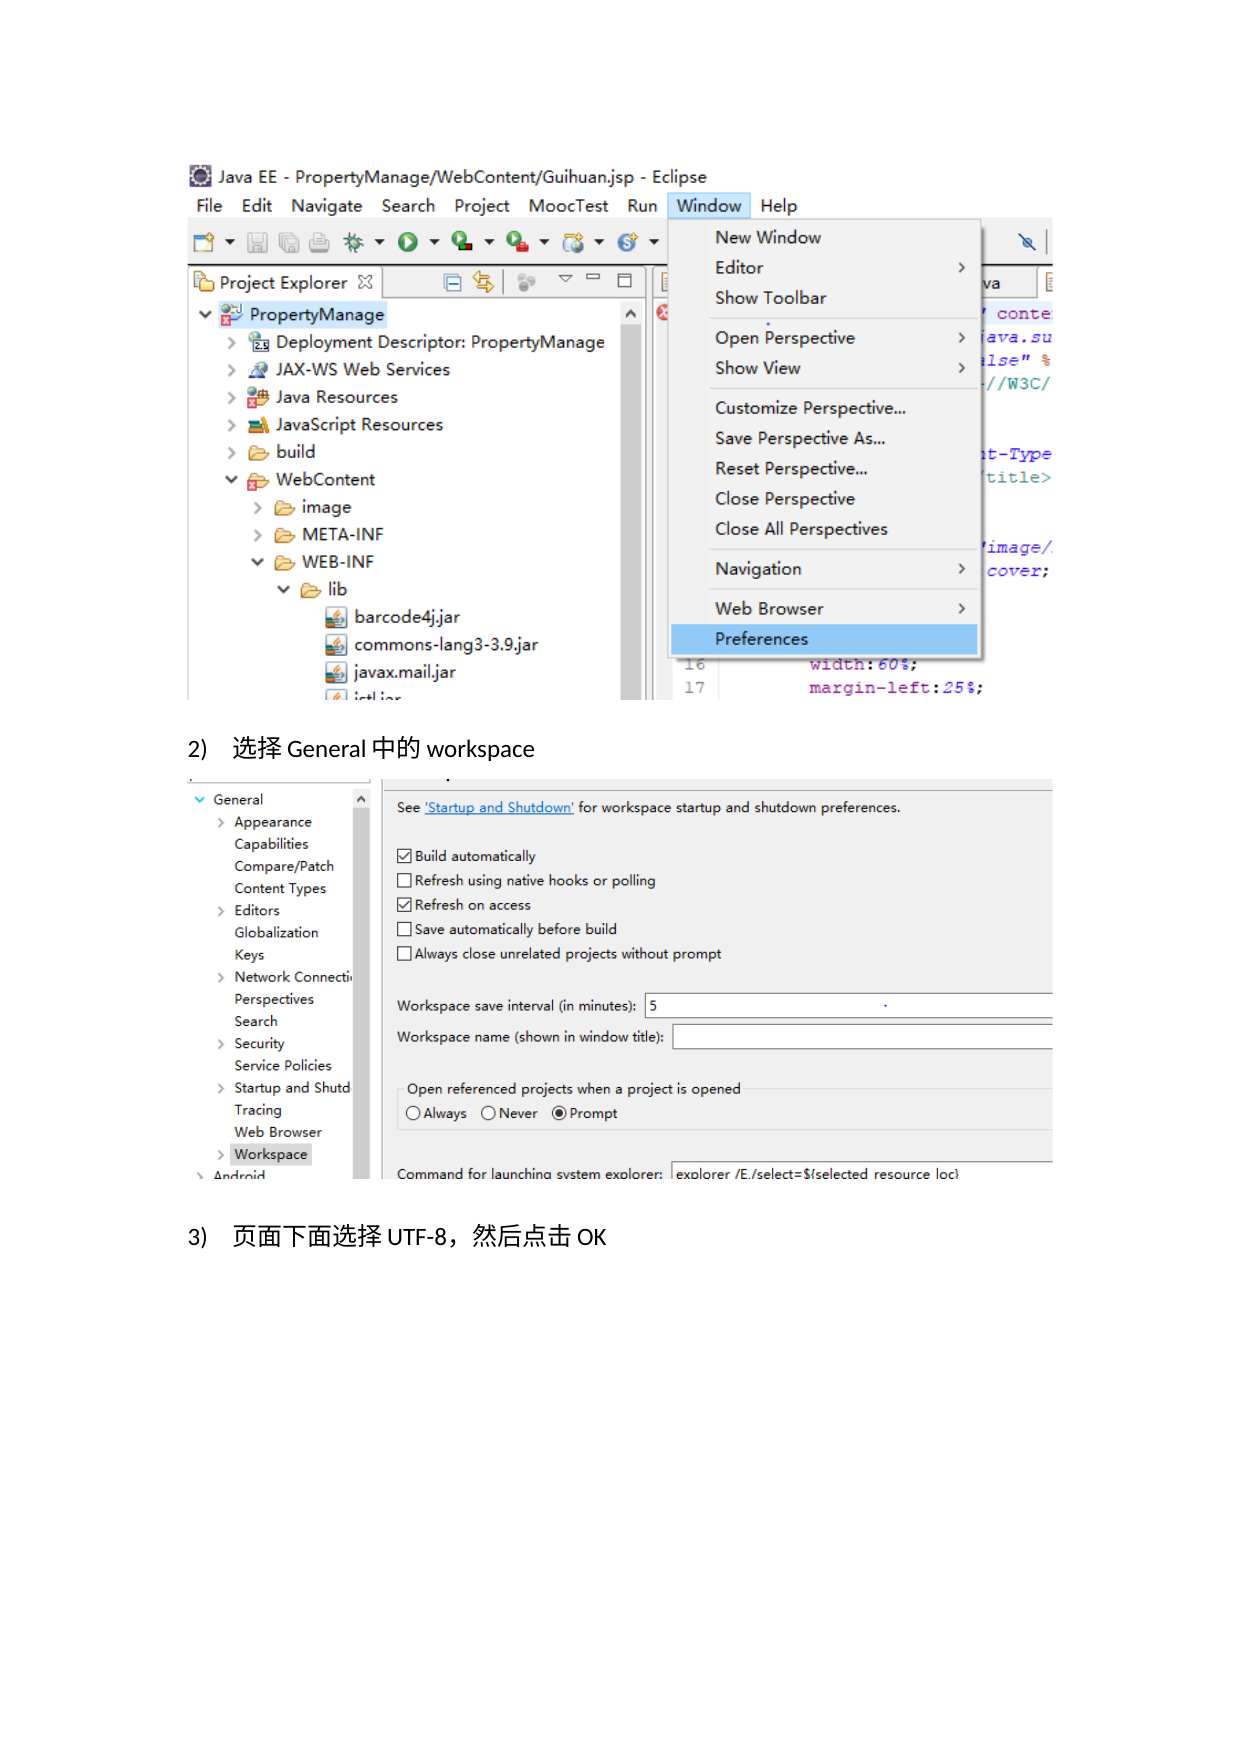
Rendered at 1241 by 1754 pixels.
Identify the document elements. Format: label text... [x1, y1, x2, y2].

list 页面下面选择UTF-8，然后点击OK [187, 1202, 1053, 1267]
picture [187, 162, 1053, 700]
picture [187, 779, 1053, 1179]
list 选择General中的workspace [187, 714, 1053, 779]
